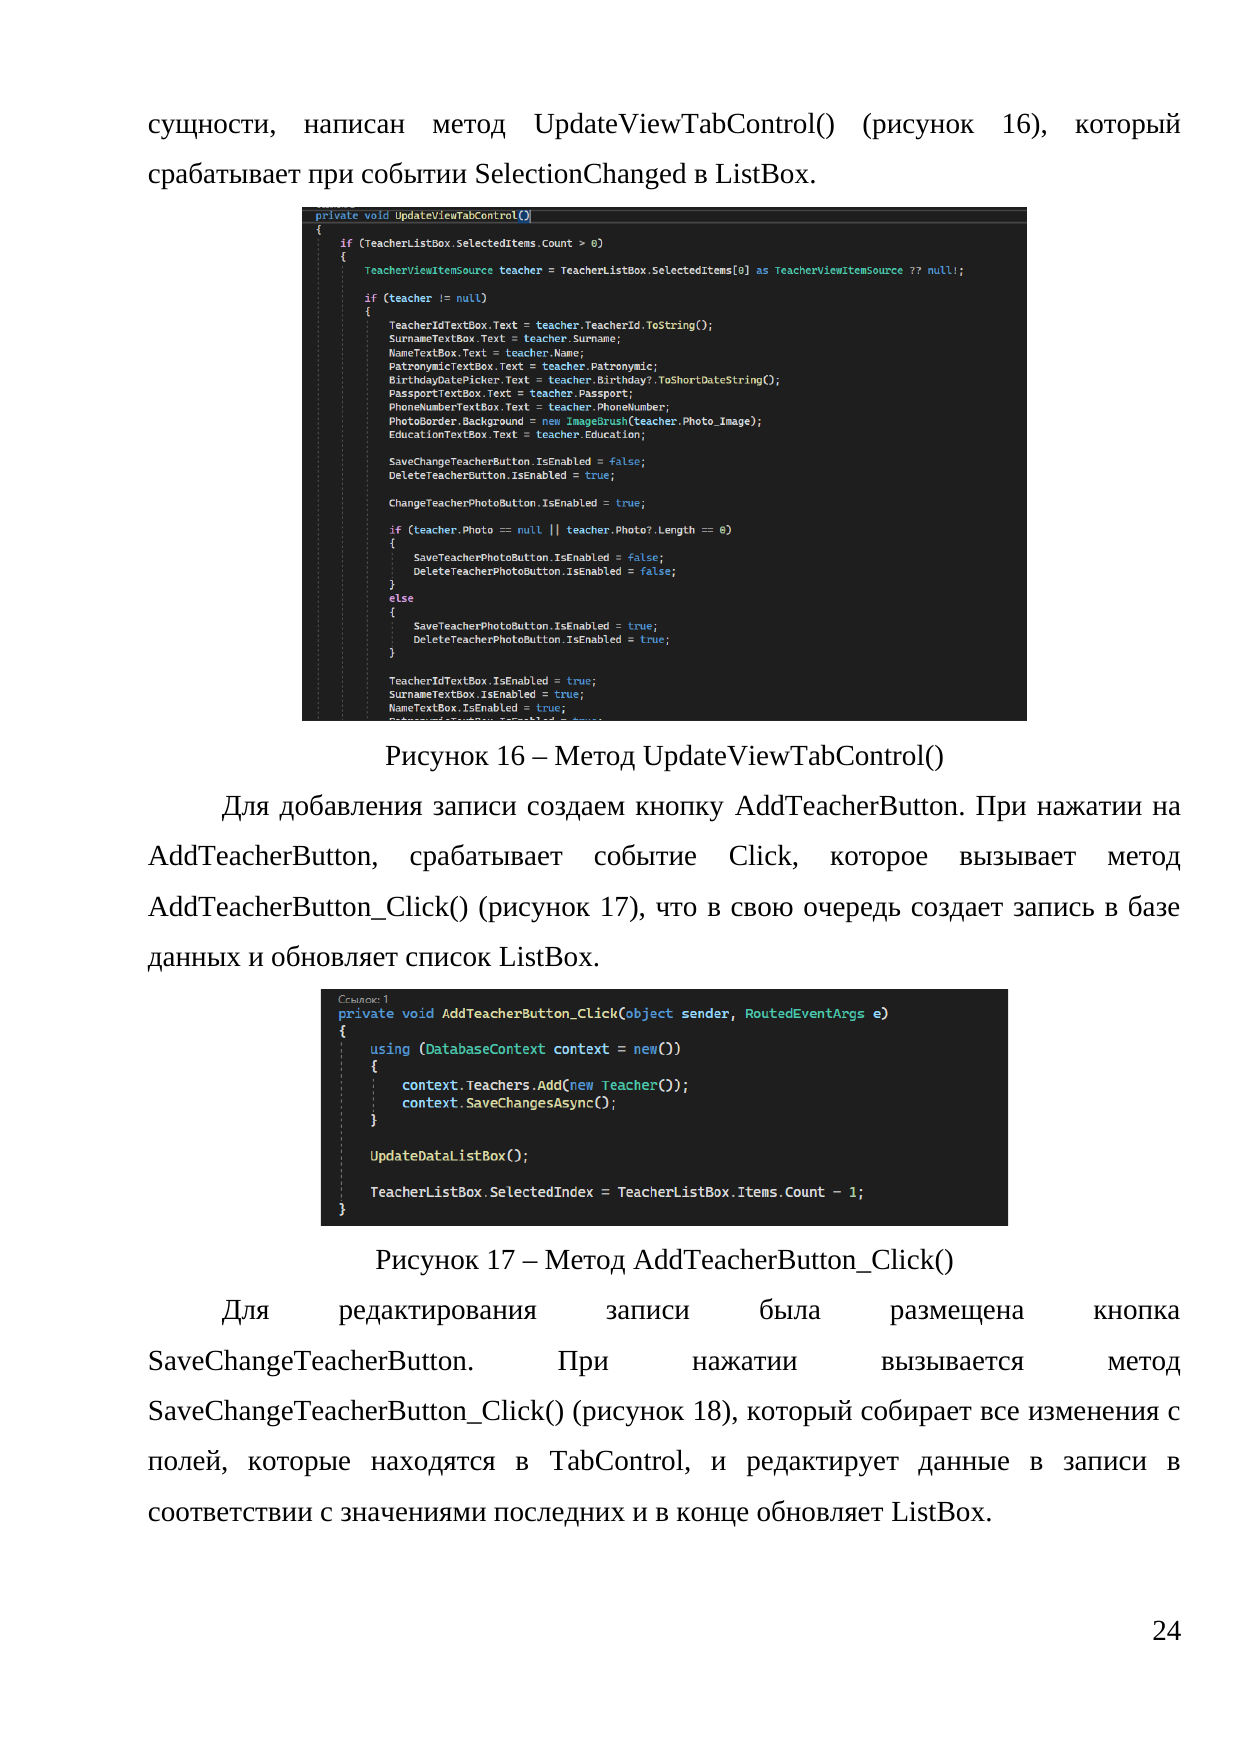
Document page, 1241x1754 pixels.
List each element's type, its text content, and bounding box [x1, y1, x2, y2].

text Рисунок 16 – Метод UpdateViewTabControl() [148, 738, 1181, 771]
text Для редактирования записи была размещена кнопка SaveChangeTeacherButton. При нажатии вызывается метод SaveChangeTeacherButton_Click() (рисунок 18), который собирает все изменения с полей, которые находятся в TabControl, и редактирует данные в записи в соответствии с значениями последних и в конце обновляет ListBox. [148, 1292, 1181, 1527]
text Для добавления записи создаем кнопку AddTeacherButton. При нажатии на AddTeacherButton, срабатывает событие Click, которое вызывает метод AddTeacherButton_Click() (рисунок 17), что в свою очередь создает запись в базе данных и обновляет список ListBox. [148, 788, 1181, 973]
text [148, 106, 1181, 190]
text Рисунок 17 – Метод AddTeacherButton_Click() [148, 1242, 1181, 1276]
picture [302, 207, 1027, 721]
picture [320, 989, 1009, 1226]
